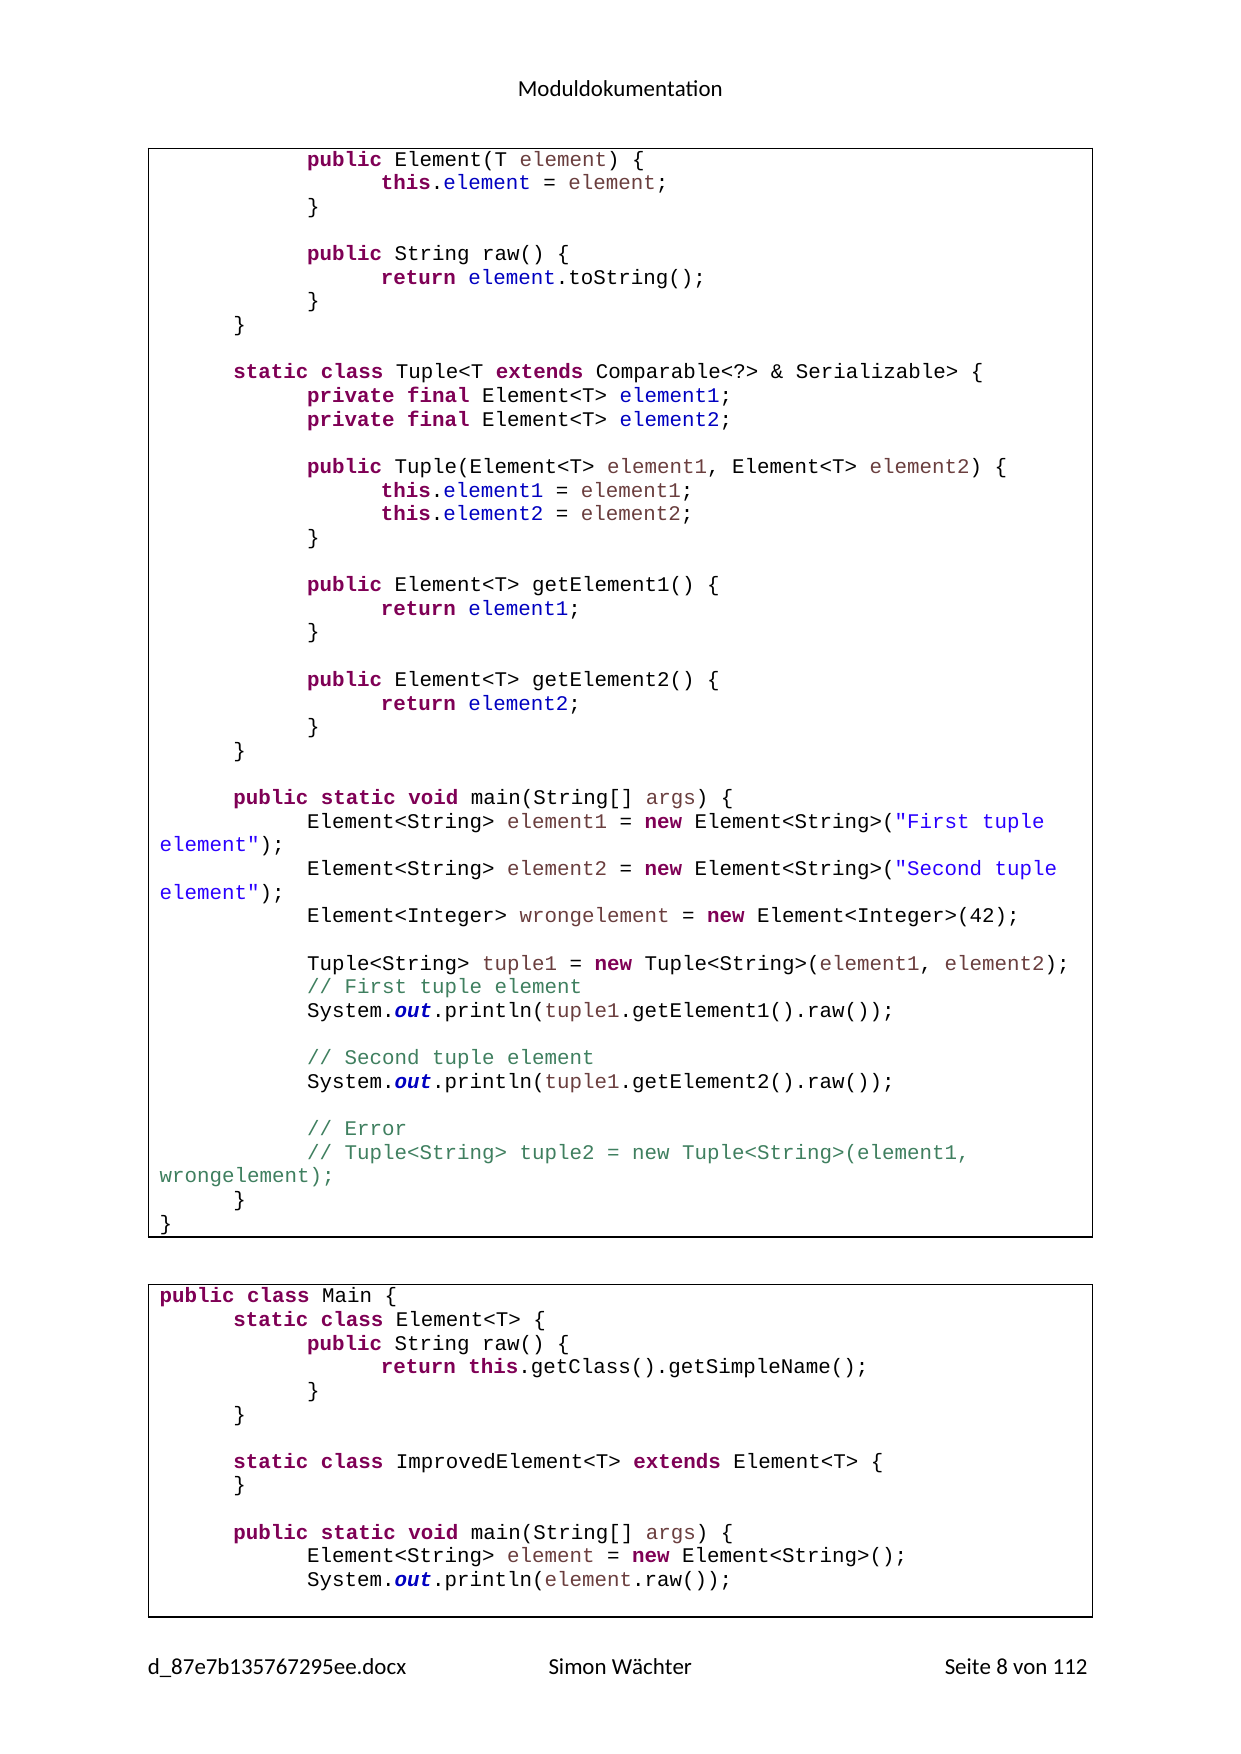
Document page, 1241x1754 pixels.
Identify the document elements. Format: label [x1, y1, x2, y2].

table_header [149, 149, 1092, 1236]
table_header [149, 1285, 1092, 1616]
